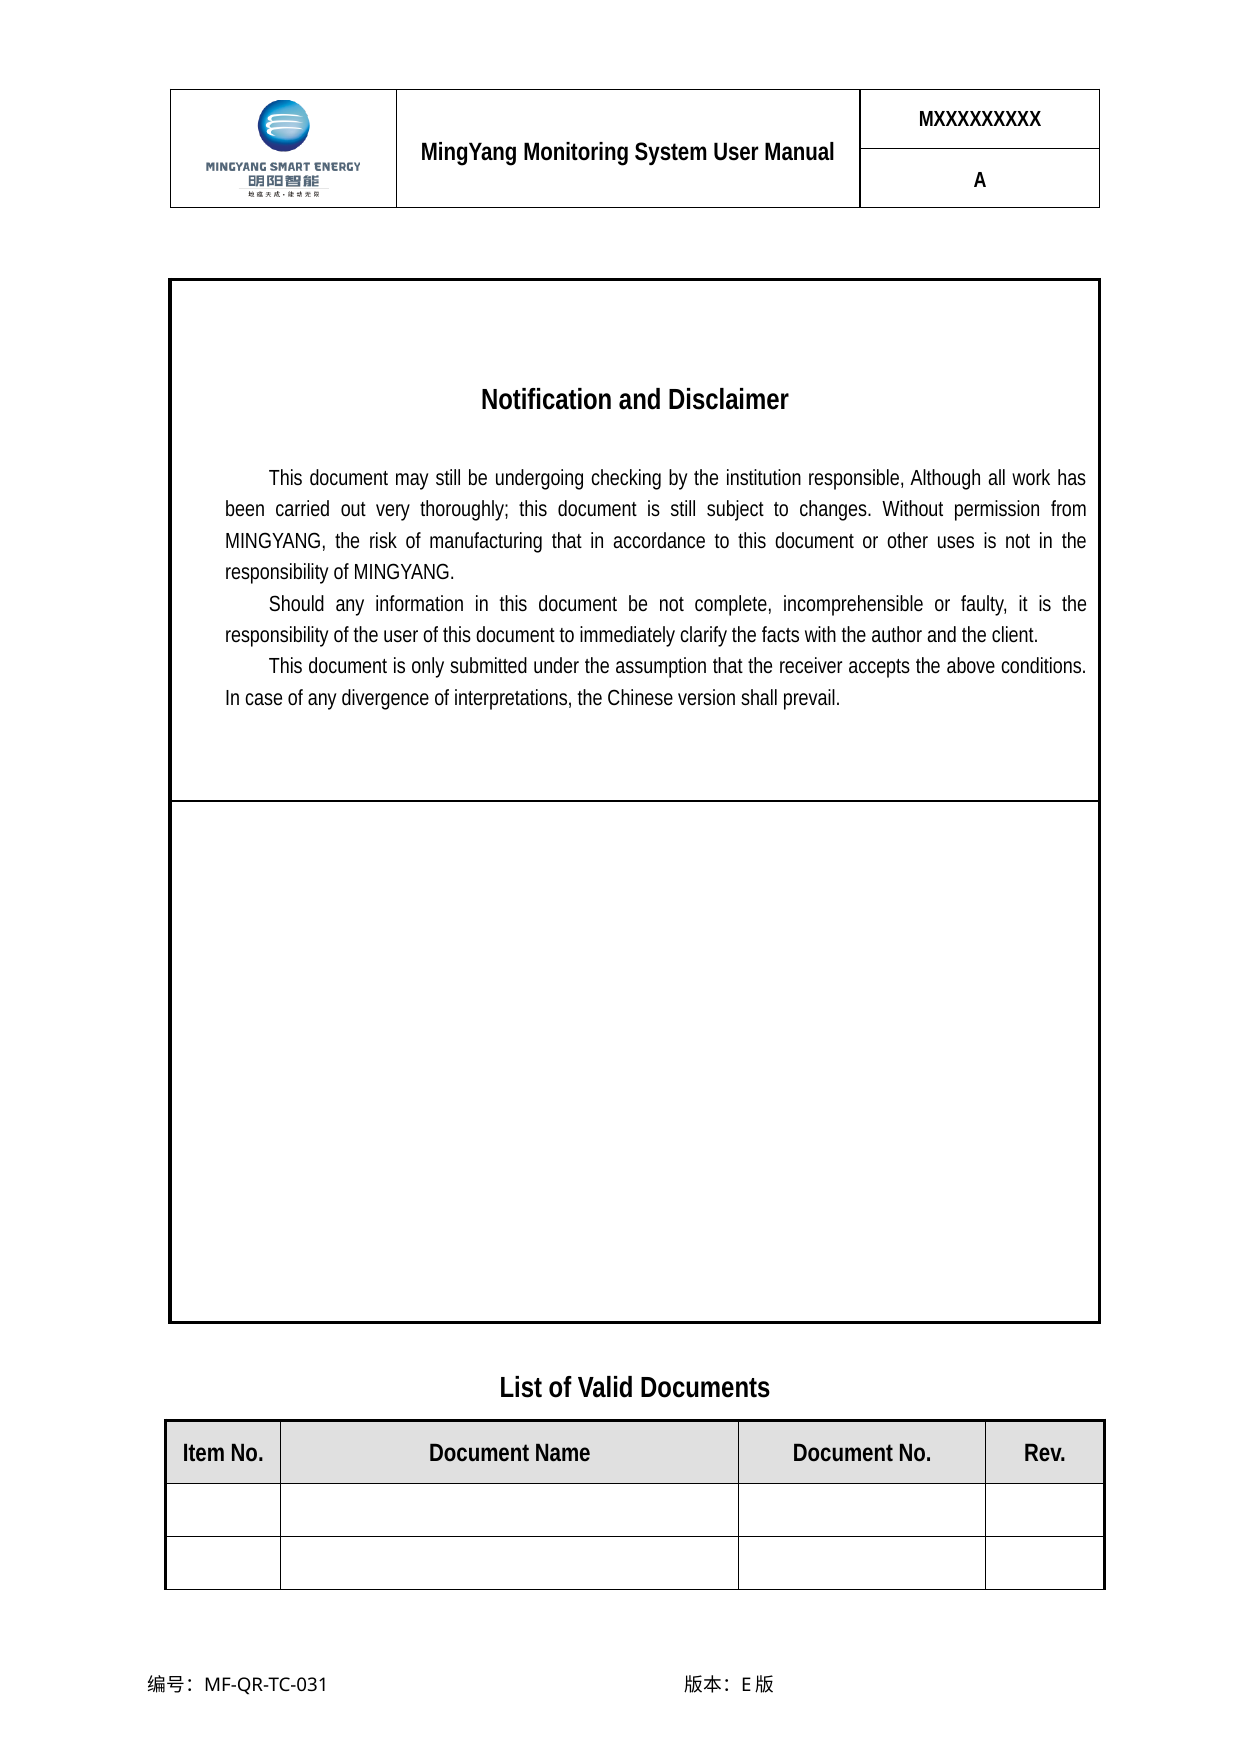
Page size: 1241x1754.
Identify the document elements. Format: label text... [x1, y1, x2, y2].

table_cell [739, 1537, 985, 1589]
table_header Rev. [986, 1422, 1103, 1483]
table_header Document Name [281, 1422, 738, 1483]
table_cell [986, 1537, 1103, 1589]
table_header Item No. [167, 1422, 280, 1483]
text List of Valid Documents [148, 1356, 1122, 1418]
table_cell [986, 1484, 1103, 1536]
table_cell [281, 1537, 738, 1589]
table_cell [167, 1537, 280, 1589]
picture [206, 100, 360, 197]
table_header Notification and Disclaimer This document may still be undergoing checking by the institution responsible, Although all work has been carried out very thoroughly; this document is still subject to changes. Without permission from MINGYANG, the risk of manufacturing that in accordance to this document or other uses is not in the responsibility of MINGYANG. Should any information in this document be not complete, incomprehensible or faulty, it is the responsibility of the user of this document to immediately clarify the facts with the author and the client. This document is only submitted under the assumption that the receiver accepts the above conditions. In case of any divergence of interpretations, the Chinese version shall prevail. [172, 281, 1098, 799]
table_header Document No. [739, 1422, 985, 1483]
table_cell [167, 1484, 280, 1536]
table_cell [739, 1484, 985, 1536]
table_cell [172, 802, 1098, 1321]
table_cell [281, 1484, 738, 1536]
